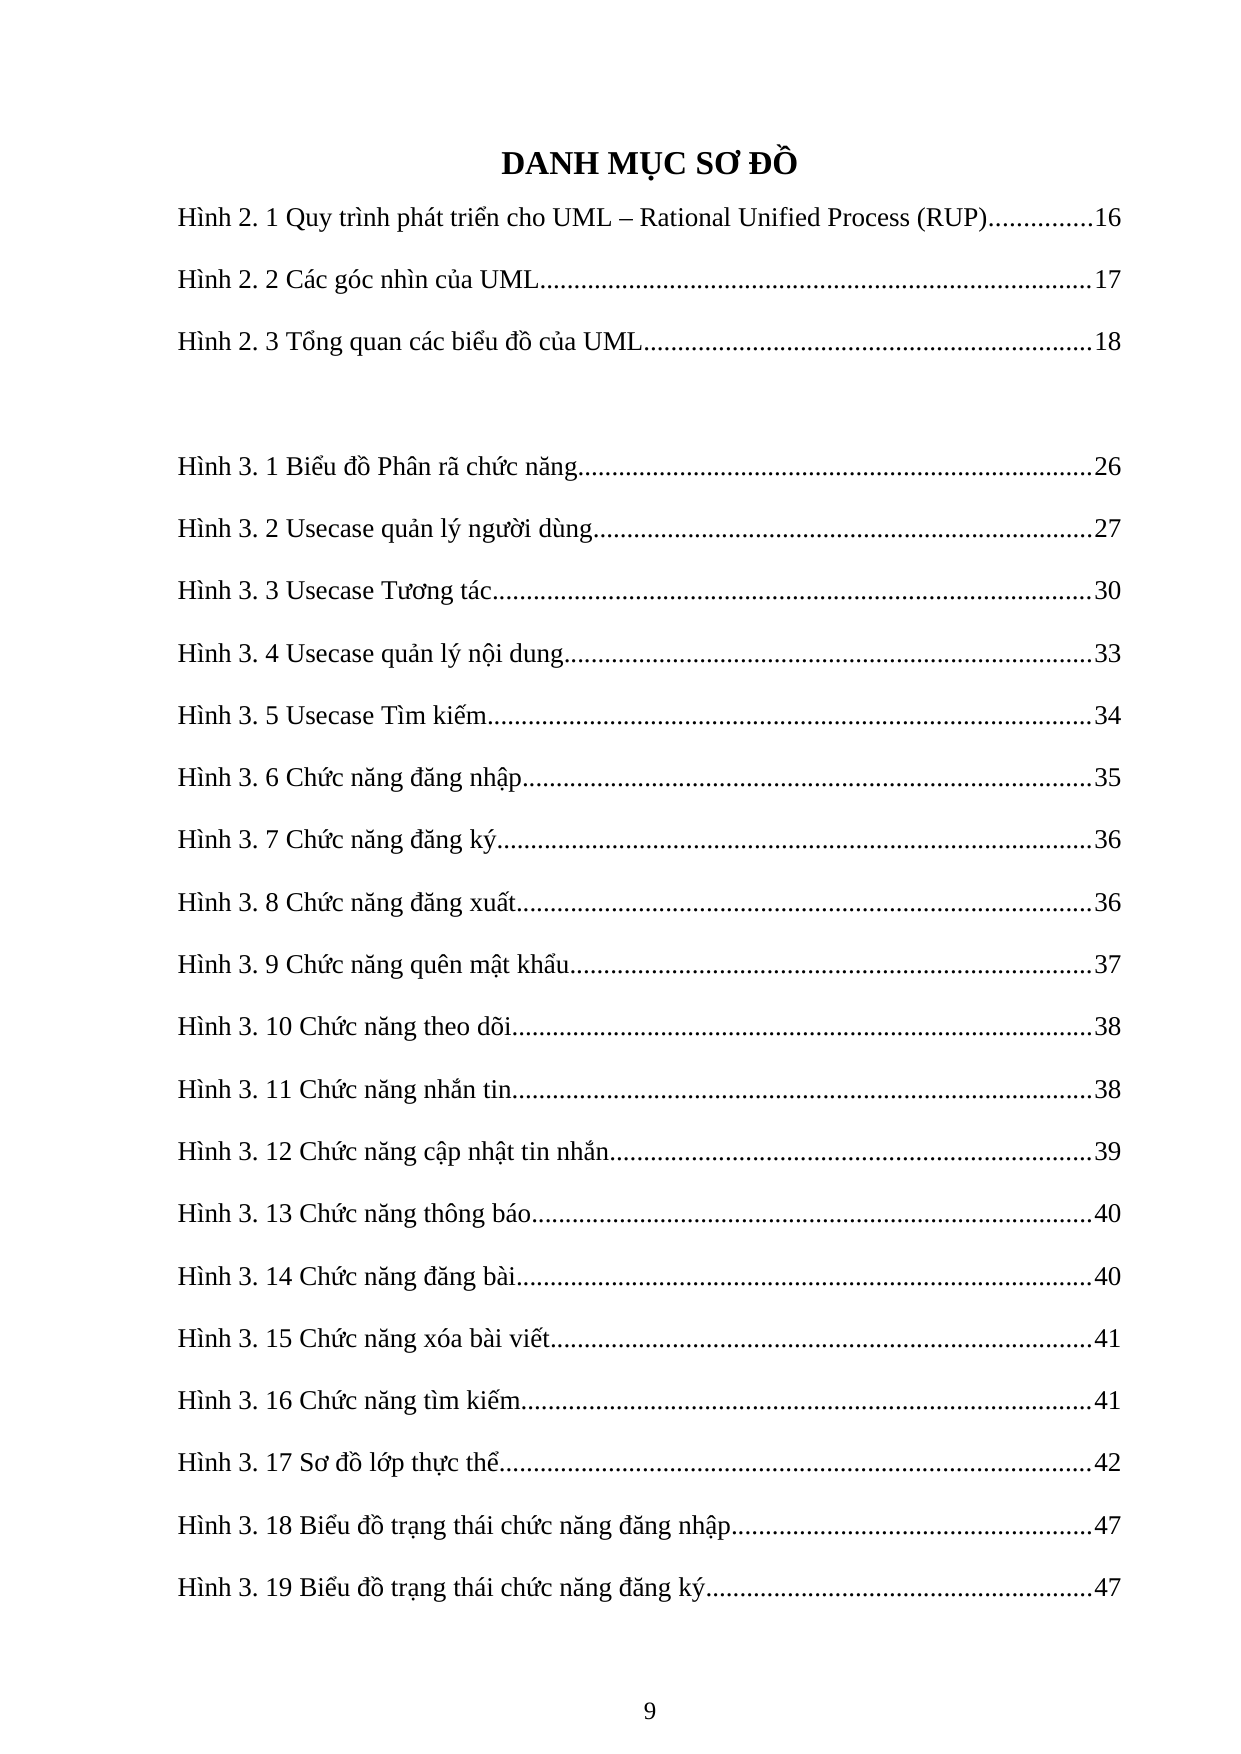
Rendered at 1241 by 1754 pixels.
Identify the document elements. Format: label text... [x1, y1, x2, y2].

text Hình 3. 7 Chức năng đăng ký 36 [177, 823, 1122, 855]
text Hình 3. 12 Chức năng cập nhật tin nhắn 39 [177, 1135, 1122, 1166]
text Hình 3. 16 Chức năng tìm kiếm 41 [177, 1384, 1122, 1415]
text Hình 3. 2 Usecase quản lý người dùng 27 [177, 512, 1122, 543]
text Hình 3. 11 Chức năng nhắn tin 38 [177, 1073, 1122, 1104]
text Hình 3. 15 Chức năng xóa bài viết 41 [177, 1322, 1122, 1353]
text Hình 3. 3 Usecase Tương tác 30 [177, 574, 1122, 606]
text Hình 3. 18 Biểu đồ trạng thái chức năng đăng nhập 47 [177, 1509, 1122, 1540]
subtitle DANH MỤC SƠ ĐỒ [177, 143, 1122, 181]
text Hình 3. 10 Chức năng theo dõi 38 [177, 1010, 1122, 1042]
text Hình 3. 4 Usecase quản lý nội dung 33 [177, 637, 1122, 668]
text Hình 3. 19 Biểu đồ trạng thái chức năng đăng ký 47 [177, 1571, 1122, 1602]
text Hình 2. 3 Tổng quan các biểu đồ của UML. 18 [177, 325, 1122, 356]
text Hình 3. 1 Biểu đồ Phân rã chức năng 26 [177, 450, 1122, 481]
text Hình 3. 9 Chức năng quên mật khẩu 37 [177, 948, 1122, 979]
text Hình 2. 1 Quy trình phát triển cho UML – Rational Unified Process (RUP) 16 [177, 201, 1122, 232]
text Hình 2. 2 Các góc nhìn của UML. 17 [177, 263, 1122, 294]
text Hình 3. 5 Usecase Tìm kiếm 34 [177, 699, 1122, 730]
text Hình 3. 14 Chức năng đăng bài 40 [177, 1259, 1122, 1291]
text Hình 3. 13 Chức năng thông báo 40 [177, 1197, 1122, 1228]
text Hình 3. 17 Sơ đồ lớp thực thể 42 [177, 1446, 1122, 1478]
text Hình 3. 6 Chức năng đăng nhập 35 [177, 761, 1122, 792]
text Hình 3. 8 Chức năng đăng xuất 36 [177, 886, 1122, 917]
